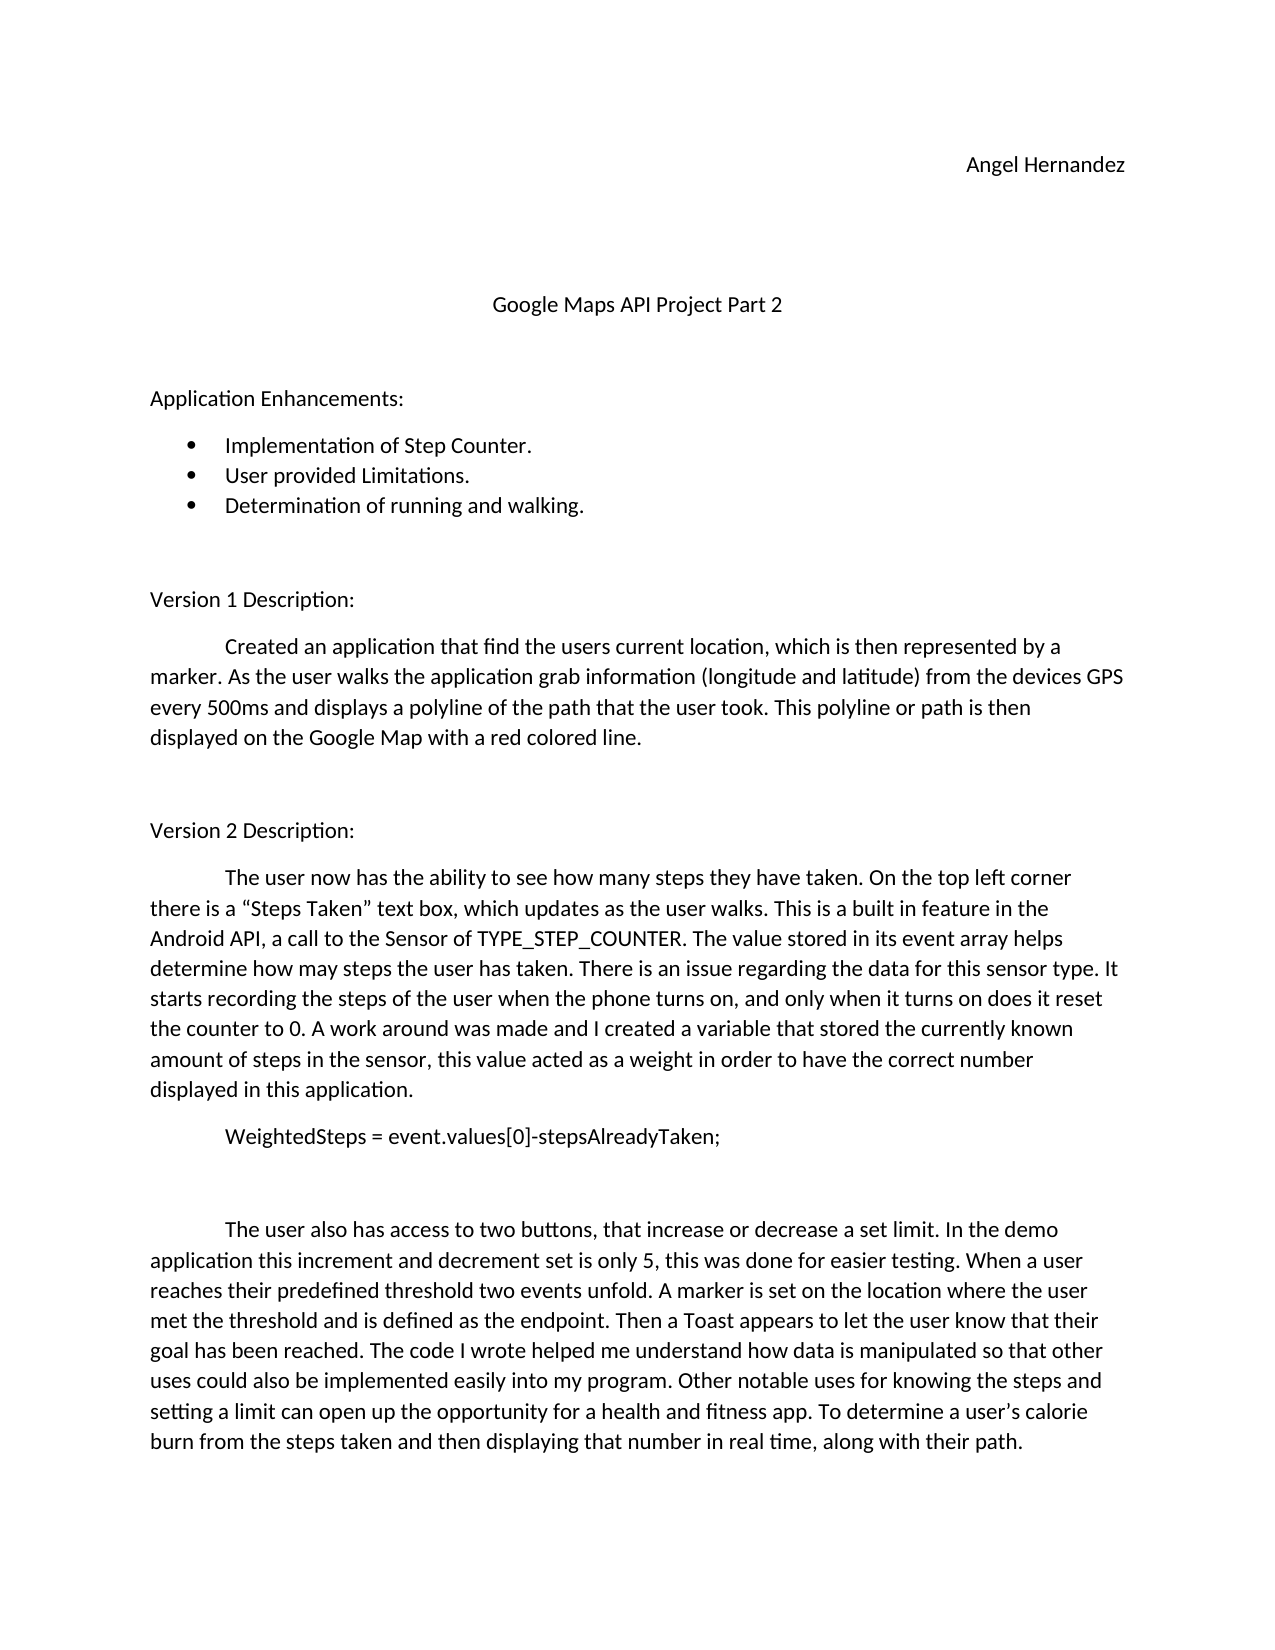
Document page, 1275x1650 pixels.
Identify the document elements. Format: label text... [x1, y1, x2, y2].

text Version 1 Description: [150, 585, 1125, 613]
list Determination of running and walking. [187, 492, 1125, 520]
text Google Maps API Project Part 2 [150, 291, 1125, 319]
text The user also has access to two buttons, that increase or decrease a set limit. In the demo application this increment and decrement set is only 5, this was done for easier testing. When a user reaches their predefined threshold two events unfold. A marker is set on the location where the user met the threshold and is defined as the endpoint. Then a Toast appears to let the user know that their goal has been reached. The code I wrote helped me understand how data is manipulated so that other uses could also be implemented easily into my program. Other notable uses for knowing the steps and setting a limit can open up the opportunity for a health and fitness app. To determine a user’s calorie burn from the steps taken and then displaying that number in real time, along with their path. [150, 1216, 1125, 1455]
list Implementation of Step Counter. [187, 431, 1125, 459]
text Angel Hernandez [150, 150, 1125, 178]
text Version 2 Description: [150, 817, 1125, 845]
list User provided Limitations. [187, 461, 1125, 489]
text The user now has the ability to see how many steps they have taken. On the top left corner there is a “Steps Taken” text box, which updates as the user walks. This is a built in feature in the Android API, a call to the Sensor of TYPE_STEP_COUNTER. The value stored in its event array helps determine how may steps the user has taken. There is an issue regarding the data for this sensor type. It starts recording the steps of the user when the phone turns on, and only when it turns on does it reset the counter to 0. A work around was made and I created a variable that stored the currently known amount of steps in the sensor, this value acted as a weight in order to have the correct number displayed in this application. [150, 863, 1125, 1103]
text Application Enhancements: [150, 384, 1125, 412]
text Created an application that find the users current location, which is then represented by a marker. As the user walks the application grab information (longitude and latitude) from the devices GPS every 500ms and displays a polyline of the path that the user took. This polyline or path is then displayed on the Google Map with a red colored line. [150, 632, 1125, 751]
text WeightedSteps = event.values[0]-stepsAlreadyTaken; [150, 1122, 1125, 1150]
